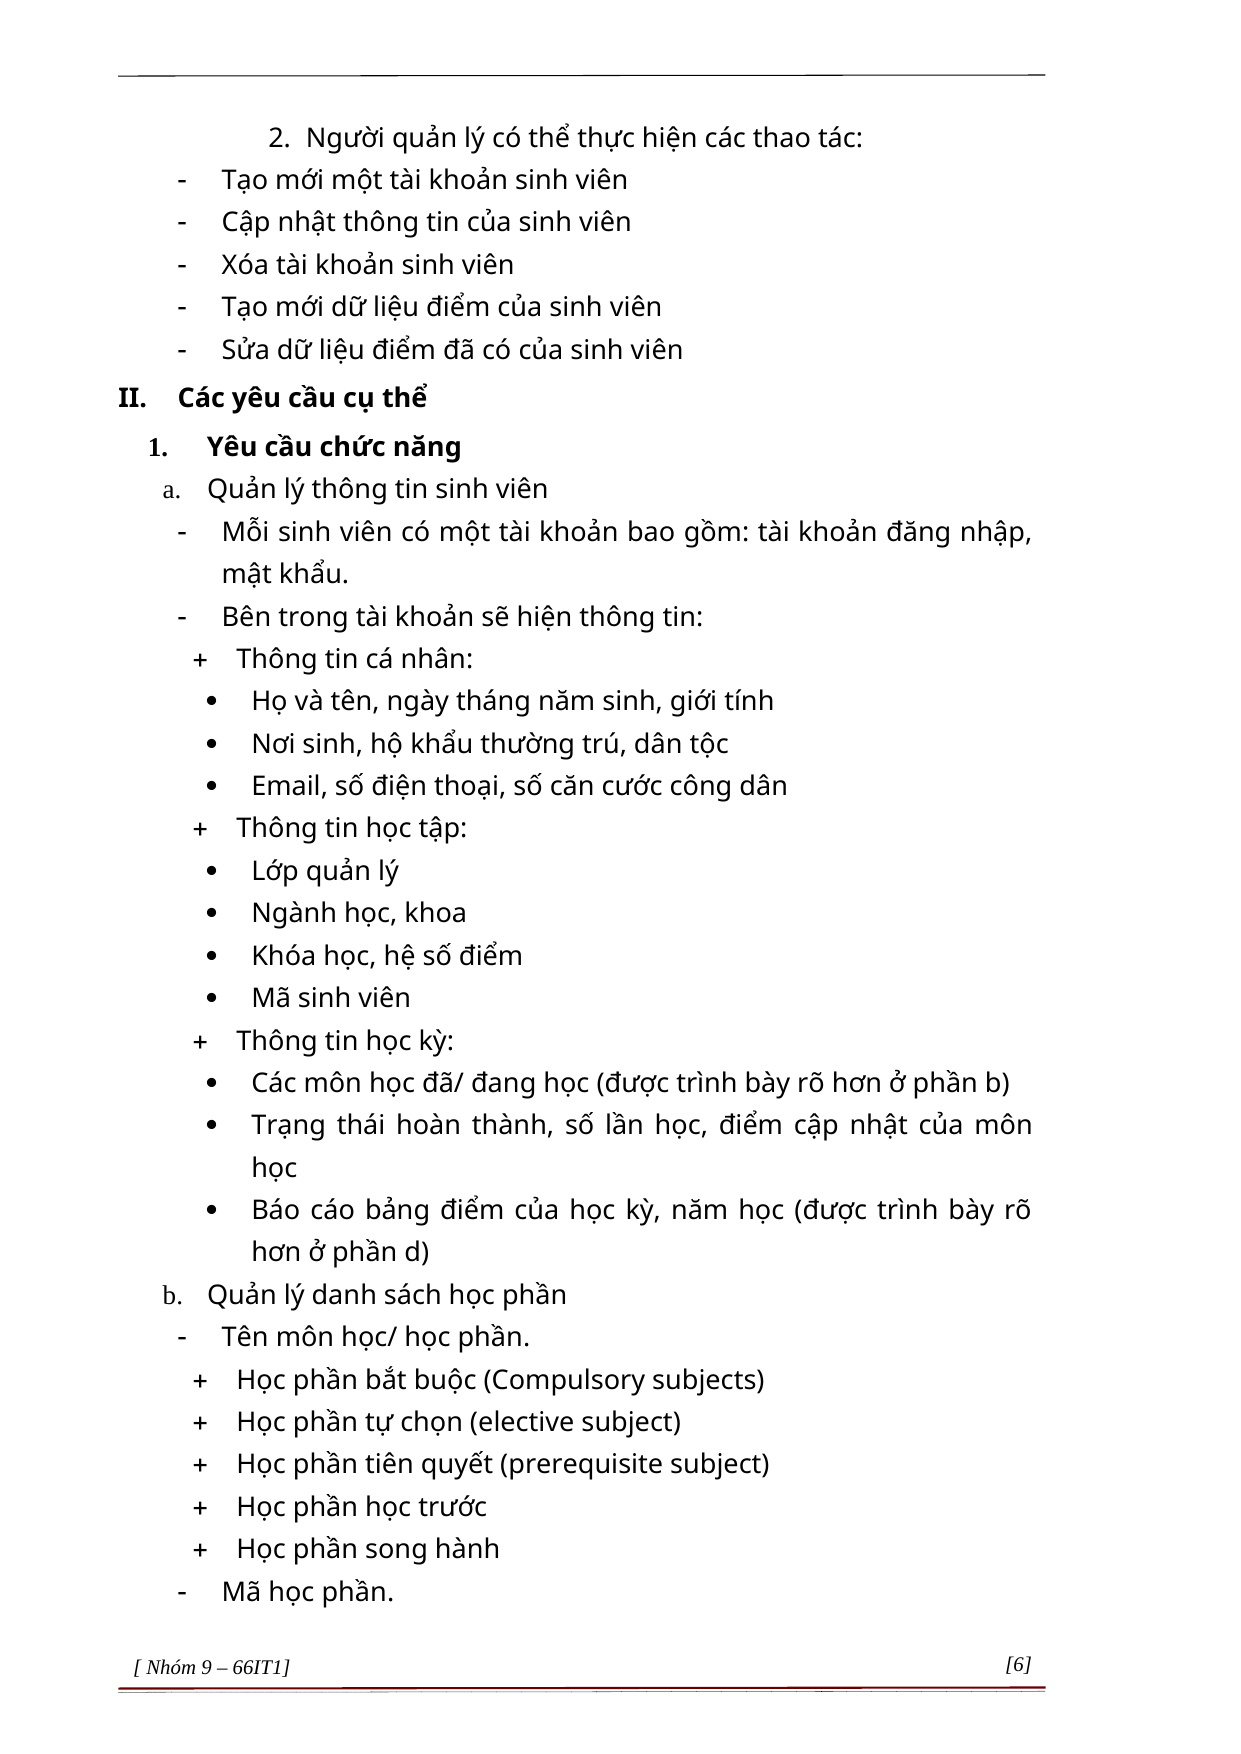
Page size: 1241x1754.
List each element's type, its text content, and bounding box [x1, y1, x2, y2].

list Lớp quản lý [207, 851, 1033, 888]
subtitle Các yêu cầu cụ thể [118, 379, 1033, 416]
list Yêu cầu chức năng [148, 427, 1033, 464]
list Học phần bắt buộc (Compulsory subjects) [192, 1360, 1033, 1397]
list Cập nhật thông tin của sinh viên [177, 203, 1033, 240]
list Nơi sinh, hộ khẩu thường trú, dân tộc [207, 724, 1033, 761]
list Ngành học, khoa [207, 894, 1033, 931]
list Mã sinh viên [207, 978, 1033, 1015]
list Mã học phần. [177, 1572, 1033, 1609]
list Học phần song hành [192, 1530, 1033, 1567]
list Quản lý danh sách học phần [162, 1275, 1033, 1312]
list Tạo mới dữ liệu điểm của sinh viên [177, 288, 1033, 324]
list Thông tin học tập: [192, 809, 1033, 846]
list Học phần tự chọn (elective subject) [192, 1402, 1033, 1439]
list Học phần tiên quyết (prerequisite subject) [192, 1445, 1033, 1482]
list Khóa học, hệ số điểm [207, 936, 1033, 973]
list Người quản lý có thể thực hiện các thao tác: [268, 118, 1033, 155]
list Quản lý thông tin sinh viên [162, 470, 1033, 507]
list Các môn học đã/ đang học (được trình bày rõ hơn ở phần b) [207, 1063, 1033, 1100]
list Email, số điện thoại, số căn cước công dân [207, 767, 1033, 803]
list Học phần học trước [192, 1487, 1033, 1524]
list Báo cáo bảng điểm của học kỳ, năm học (được trình bày rõ hơn ở phần d) [207, 1191, 1033, 1270]
list Tạo mới một tài khoản sinh viên [177, 161, 1033, 197]
list Tên môn học/ học phần. [177, 1318, 1033, 1354]
list Trạng thái hoàn thành, số lần học, điểm cập nhật của môn học [207, 1106, 1033, 1185]
list Thông tin học kỳ: [192, 1021, 1033, 1058]
list Họ và tên, ngày tháng năm sinh, giới tính [207, 682, 1033, 719]
list Mỗi sinh viên có một tài khoản bao gồm: tài khoản đăng nhập, mật khẩu. [177, 512, 1033, 591]
list Sửa dữ liệu điểm đã có của sinh viên [177, 330, 1033, 367]
list Bên trong tài khoản sẽ hiện thông tin: [177, 597, 1033, 634]
list Xóa tài khoản sinh viên [177, 245, 1033, 282]
list Thông tin cá nhân: [192, 639, 1033, 676]
